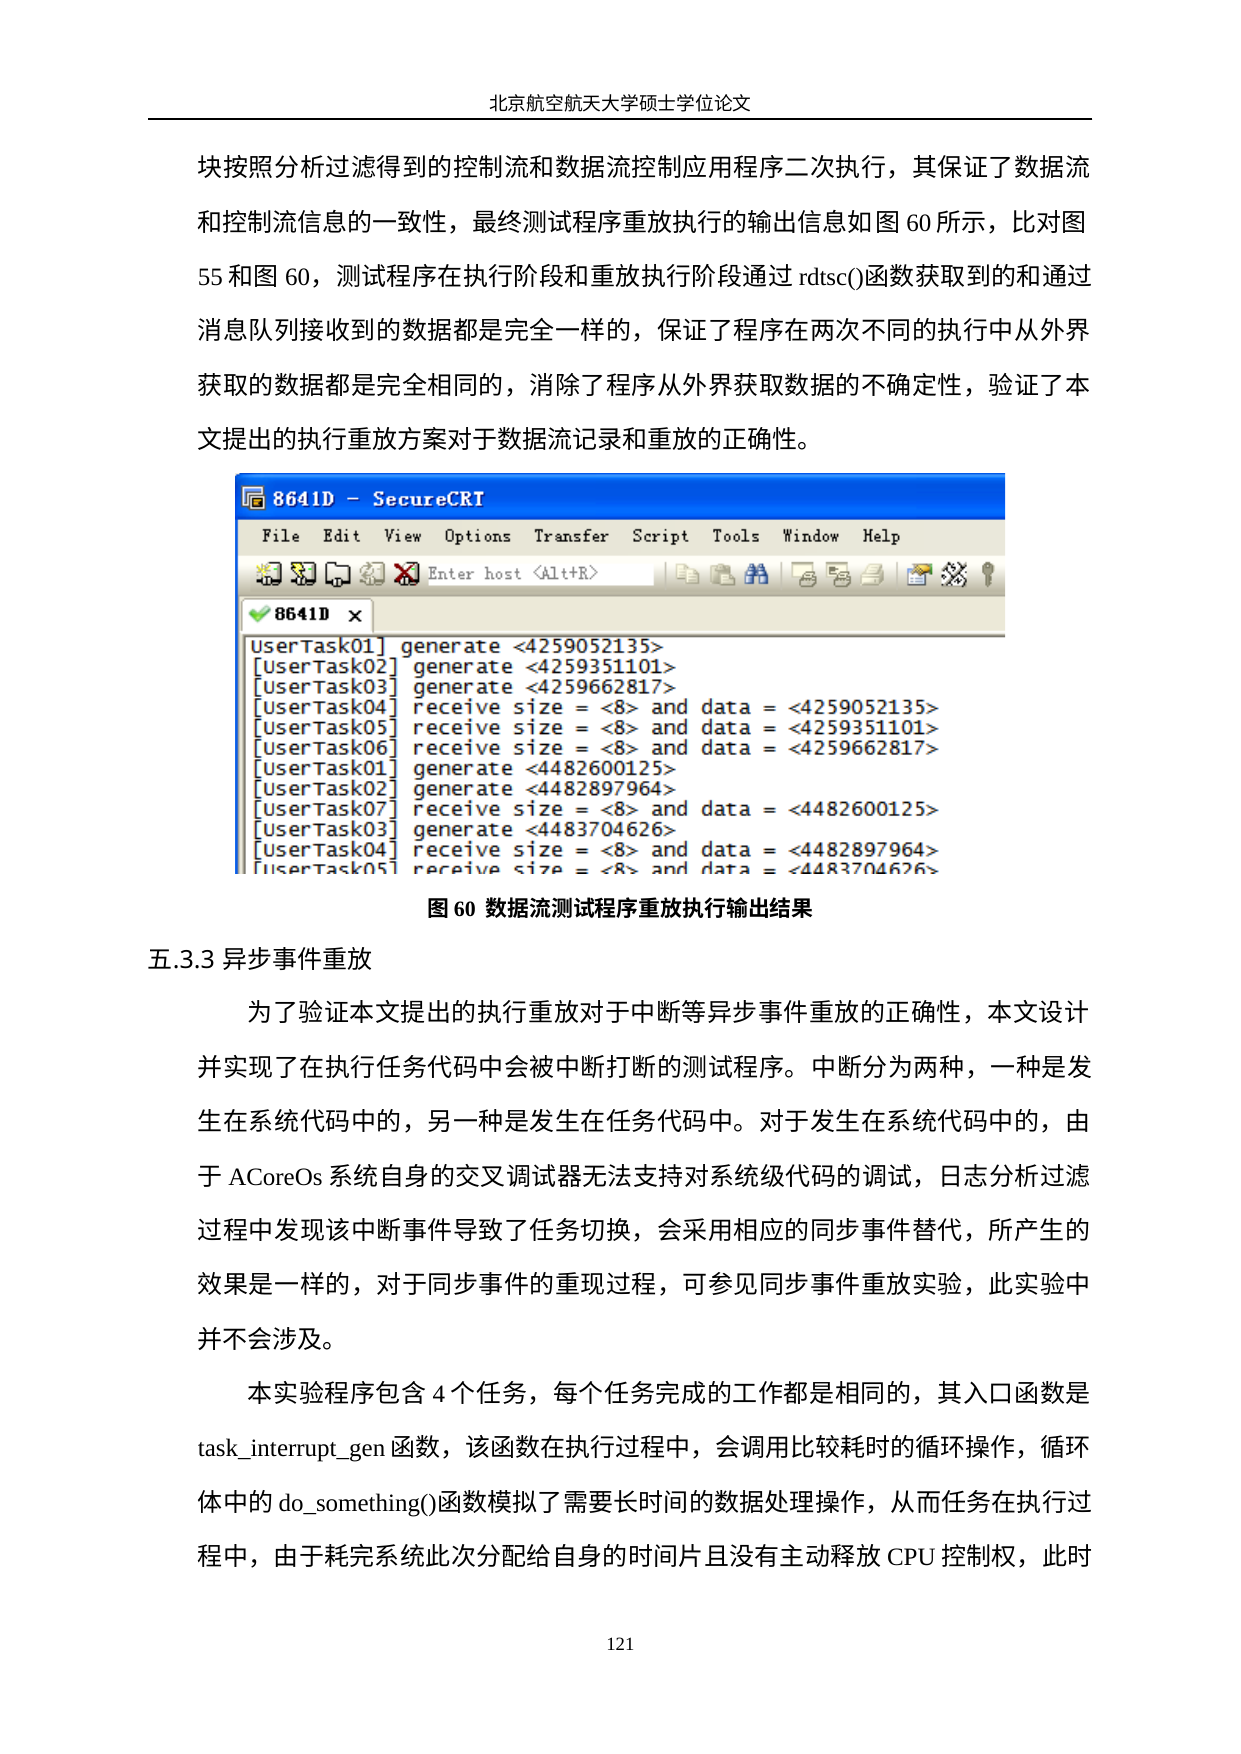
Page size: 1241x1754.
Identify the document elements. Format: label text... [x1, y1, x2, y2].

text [198, 148, 1092, 456]
picture [235, 473, 1006, 874]
text 为了验证本文提出的执行重放对于中断等异步事件重放的正确性，本文设计并实现了在执行任务代码中会被中断打断的测试程序。中断分为两种，一种是发生在系统代码中的，另一种是发生在任务代码中。对于发生在系统代码中的，由于ACoreOs系统自身的交叉调试器无法支持对系统级代码的调试，日志分析过滤过程中发现该中断事件导致了任务切换，会采用相应的同步事件替代，所产生的效果是一样的，对于同步事件的重现过程，可参见同步事件重放实验，此实验中并不会涉及。 [198, 993, 1092, 1355]
subtitle 异步事件重放 [148, 939, 1092, 976]
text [198, 1373, 1092, 1573]
text 图 60 数据流测试程序重放执行输出结果 [148, 891, 1092, 923]
